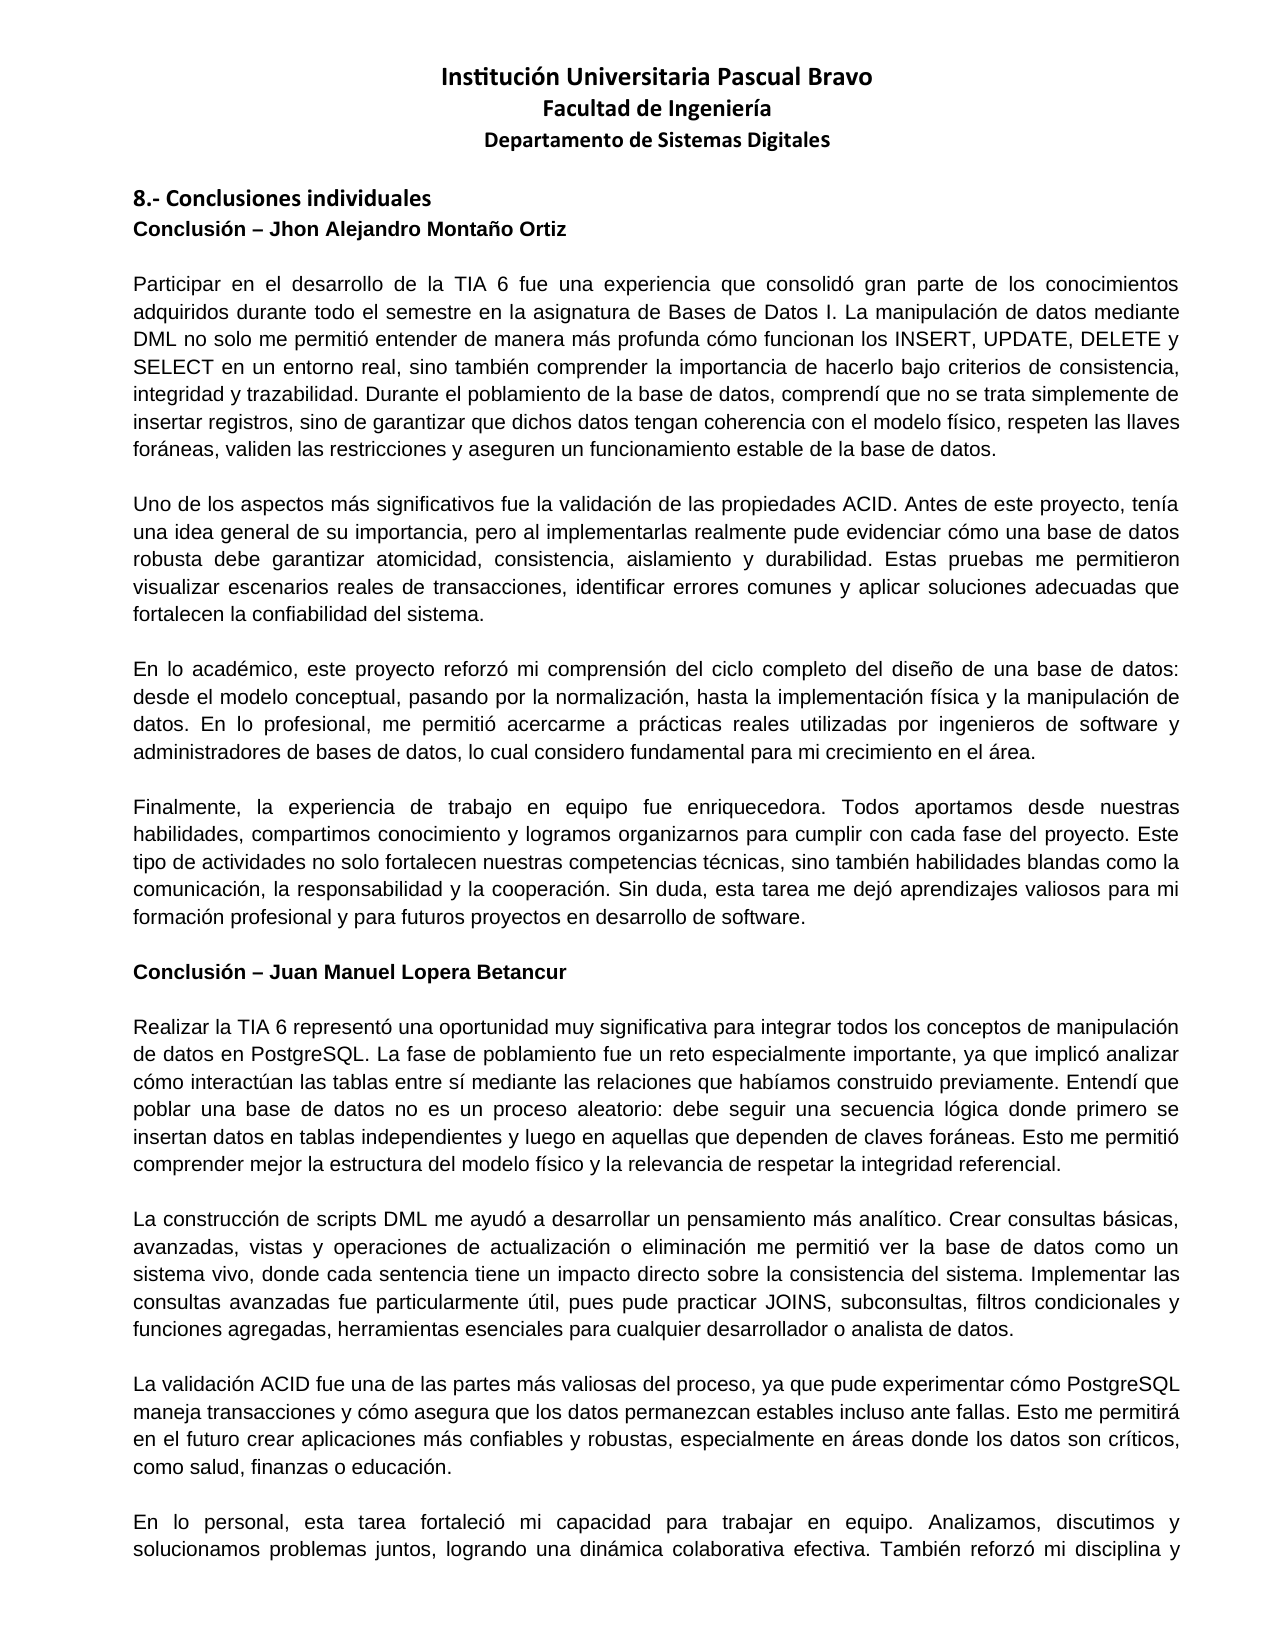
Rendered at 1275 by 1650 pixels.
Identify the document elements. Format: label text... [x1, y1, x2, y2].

text 8.- Conclusiones individuales [133, 182, 1181, 212]
text Conclusión – Juan Manuel Lopera Betancur [133, 959, 1181, 983]
text Uno de los aspectos más significativos fue la validación de las propiedades ACID. Antes de este proyecto, tenía una idea general de su importancia, pero al implementarlas realmente pude evidenciar cómo una base de datos robusta debe garantizar atomicidad, consistencia, aislamiento y durabilidad. Estas pruebas me permitieron visualizar escenarios reales de transacciones, identificar errores comunes y aplicar soluciones adecuadas que fortalecen la confiabilidad del sistema. [133, 492, 1181, 626]
text La construcción de scripts DML me ayudó a desarrollar un pensamiento más analítico. Crear consultas básicas, avanzadas, vistas y operaciones de actualización o eliminación me permitió ver la base de datos como un sistema vivo, donde cada sentencia tiene un impacto directo sobre la consistencia del sistema. Implementar las consultas avanzadas fue particularmente útil, pues pude practicar JOINS, subconsultas, filtros condicionales y funciones agregadas, herramientas esenciales para cualquier desarrollador o analista de datos. [133, 1207, 1181, 1341]
text Realizar la TIA 6 representó una oportunidad muy significativa para integrar todos los conceptos de manipulación de datos en PostgreSQL. La fase de poblamiento fue un reto especialmente importante, ya que implicó analizar cómo interactúan las tablas entre sí mediante las relaciones que habíamos construido previamente. Entendí que poblar una base de datos no es un proceso aleatorio: debe seguir una secuencia lógica donde primero se insertan datos en tablas independientes y luego en aquellas que dependen de claves foráneas. Esto me permitió comprender mejor la estructura del modelo físico y la relevancia de respetar la integridad referencial. [133, 1014, 1181, 1176]
text En lo académico, este proyecto reforzó mi comprensión del ciclo completo del diseño de una base de datos: desde el modelo conceptual, pasando por la normalización, hasta la implementación física y la manipulación de datos. En lo profesional, me permitió acercarme a prácticas reales utilizadas por ingenieros de software y administradores de bases de datos, lo cual considero fundamental para mi crecimiento en el área. [133, 657, 1181, 763]
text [133, 1509, 1181, 1561]
text Conclusión – Jhon Alejandro Montaño Ortiz [133, 217, 1181, 241]
text Finalmente, la experiencia de trabajo en equipo fue enriquecedora. Todos aportamos desde nuestras habilidades, compartimos conocimiento y logramos organizarnos para cumplir con cada fase del proyecto. Este tipo de actividades no solo fortalecen nuestras competencias técnicas, sino también habilidades blandas como la comunicación, la responsabilidad y la cooperación. Sin duda, esta tarea me dejó aprendizajes valiosos para mi formación profesional y para futuros proyectos en desarrollo de software. [133, 794, 1181, 928]
text Participar en el desarrollo de la TIA 6 fue una experiencia que consolidó gran parte de los conocimientos adquiridos durante todo el semestre en la asignatura de Bases de Datos I. La manipulación de datos mediante DML no solo me permitió entender de manera más profunda cómo funcionan los INSERT, UPDATE, DELETE y SELECT en un entorno real, sino también comprender la importancia de hacerlo bajo criterios de consistencia, integridad y trazabilidad. Durante el poblamiento de la base de datos, comprendí que no se trata simplemente de insertar registros, sino de garantizar que dichos datos tengan coherencia con el modelo físico, respeten las llaves foráneas, validen las restricciones y aseguren un funcionamiento estable de la base de datos. [133, 272, 1181, 461]
text La validación ACID fue una de las partes más valiosas del proceso, ya que pude experimentar cómo PostgreSQL maneja transacciones y cómo asegura que los datos permanezcan estables incluso ante fallas. Esto me permitirá en el futuro crear aplicaciones más confiables y robustas, especialmente en áreas donde los datos son críticos, como salud, finanzas o educación. [133, 1372, 1181, 1478]
